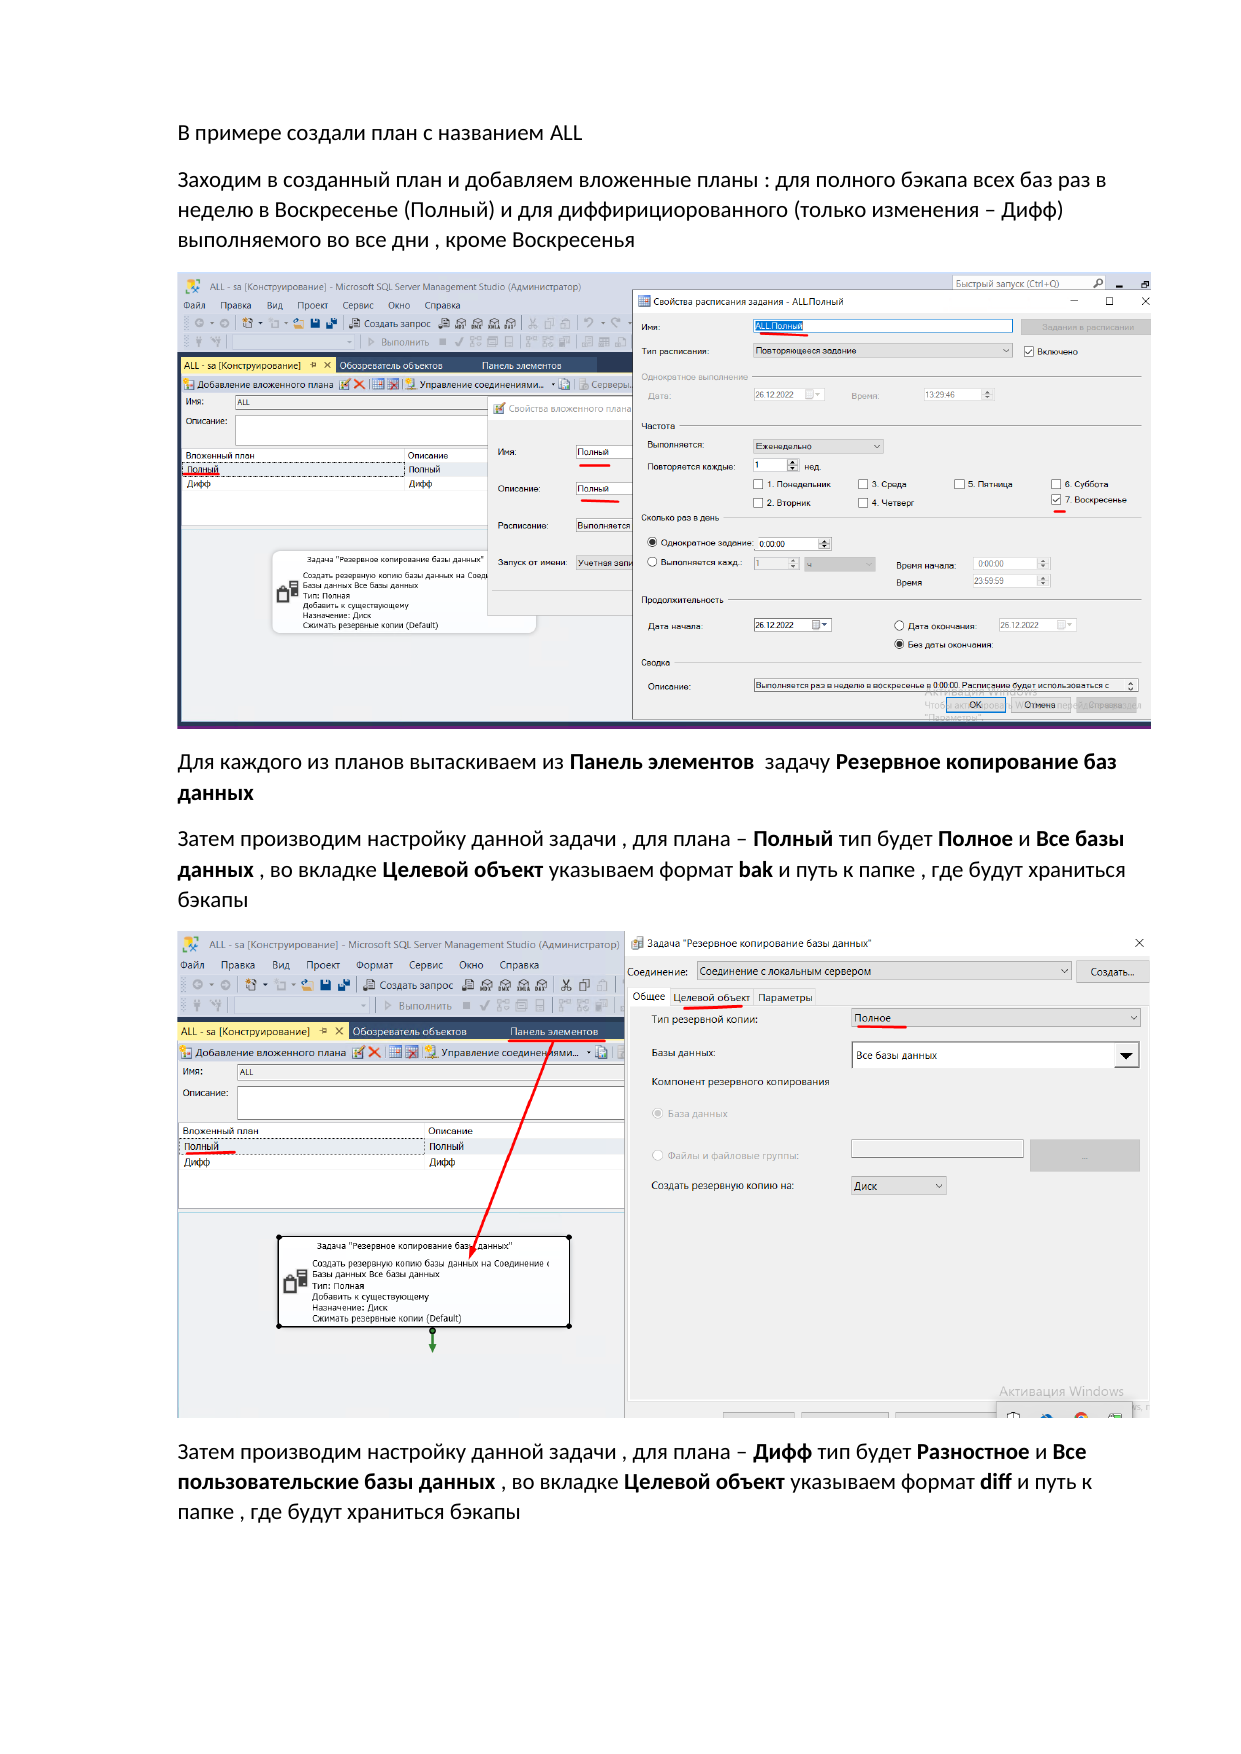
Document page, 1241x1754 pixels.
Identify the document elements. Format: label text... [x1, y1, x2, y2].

picture [177, 931, 1150, 1418]
text Заходим в созданный план и добавляем вложенные планы : для полного бэкапа всех баз раз в неделю в Воскресенье (Полный) и для диффирициорованного (только изменения – Дифф) выполняемого во все дни , кроме Воскресенья [177, 165, 1152, 253]
text Затем производим настройку данной задачи , для плана – Полный тип будет Полное и Все базы данных , во вкладке Целевой объект указываем формат bak и путь к папке , где будут храниться бэкапы [177, 824, 1152, 913]
text Для каждого из планов вытаскиваем из Панель элементов задачу Резервное копирование баз данных [177, 747, 1152, 806]
picture [177, 272, 1151, 729]
text В примере создали план с названием ALL [177, 118, 1152, 146]
text Затем производим настройку данной задачи , для плана – Дифф тип будет Разностное и Все пользовательские базы данных , во вкладке Целевой объект указываем формат diff и путь к папке , где будут храниться бэкапы [177, 1437, 1152, 1525]
